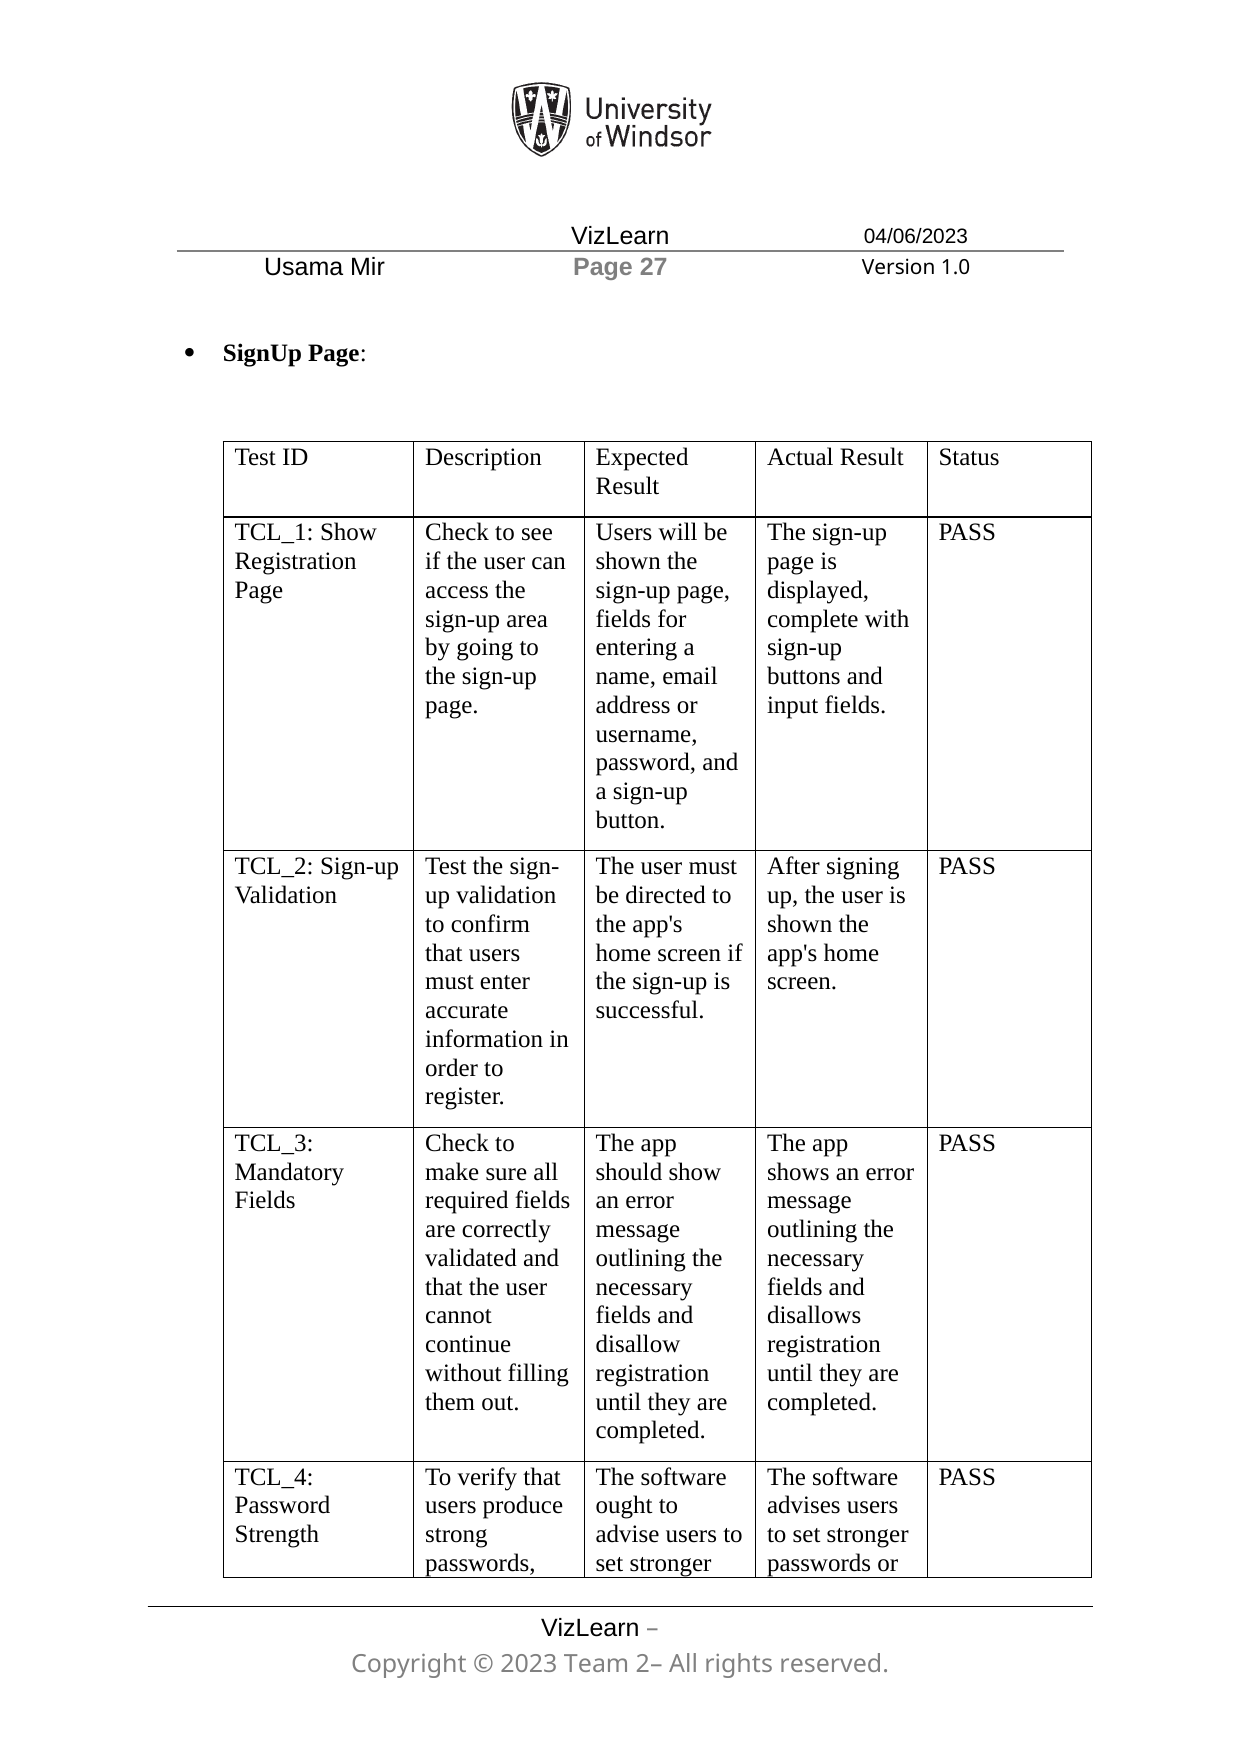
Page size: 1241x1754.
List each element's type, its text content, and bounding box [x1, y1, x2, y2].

table_cell PASS [928, 1462, 1091, 1577]
table_cell PASS [928, 1128, 1091, 1461]
table_header Expected Result [585, 442, 755, 516]
table_cell Check to see if the user can access the sign-up area by going to the sign-up page. [414, 518, 584, 850]
table_header Description [414, 442, 584, 516]
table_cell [224, 1462, 413, 1577]
table_cell After signing up, the user is shown the app's home screen. [756, 851, 927, 1127]
table_cell Test the sign-up validation to confirm that users must enter accurate information in order to register. [414, 851, 584, 1127]
table_header Actual Result [756, 442, 927, 516]
table_cell The app shows an error message outlining the necessary fields and disallows registration until they are completed. [756, 1128, 927, 1461]
table_cell PASS [928, 518, 1091, 850]
table_cell Check to make sure all required fields are correctly validated and that the user cannot continue without filling them out. [414, 1128, 584, 1461]
list SignUp Page: [185, 338, 1093, 367]
table_cell The app should show an error message outlining the necessary fields and disallow registration until they are completed. [585, 1128, 755, 1461]
table_cell TCL_2: Sign-up Validation [224, 851, 413, 1127]
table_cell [756, 1462, 927, 1577]
picture [492, 73, 731, 165]
table_cell Users will be shown the sign-up page, fields for entering a name, email address or username, password, and a sign-up button. [585, 518, 755, 850]
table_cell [414, 1462, 584, 1577]
table_cell TCL_1: Show Registration Page [224, 518, 413, 850]
table_header Status [928, 442, 1091, 516]
table_cell PASS [928, 851, 1091, 1127]
table_cell The sign-up page is displayed, complete with sign-up buttons and input fields. [756, 518, 927, 850]
table_header Test ID [224, 442, 413, 516]
table_cell The user must be directed to the app's home screen if the sign-up is successful. [585, 851, 755, 1127]
table_cell TCL_3: Mandatory Fields [224, 1128, 413, 1461]
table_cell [585, 1462, 755, 1577]
